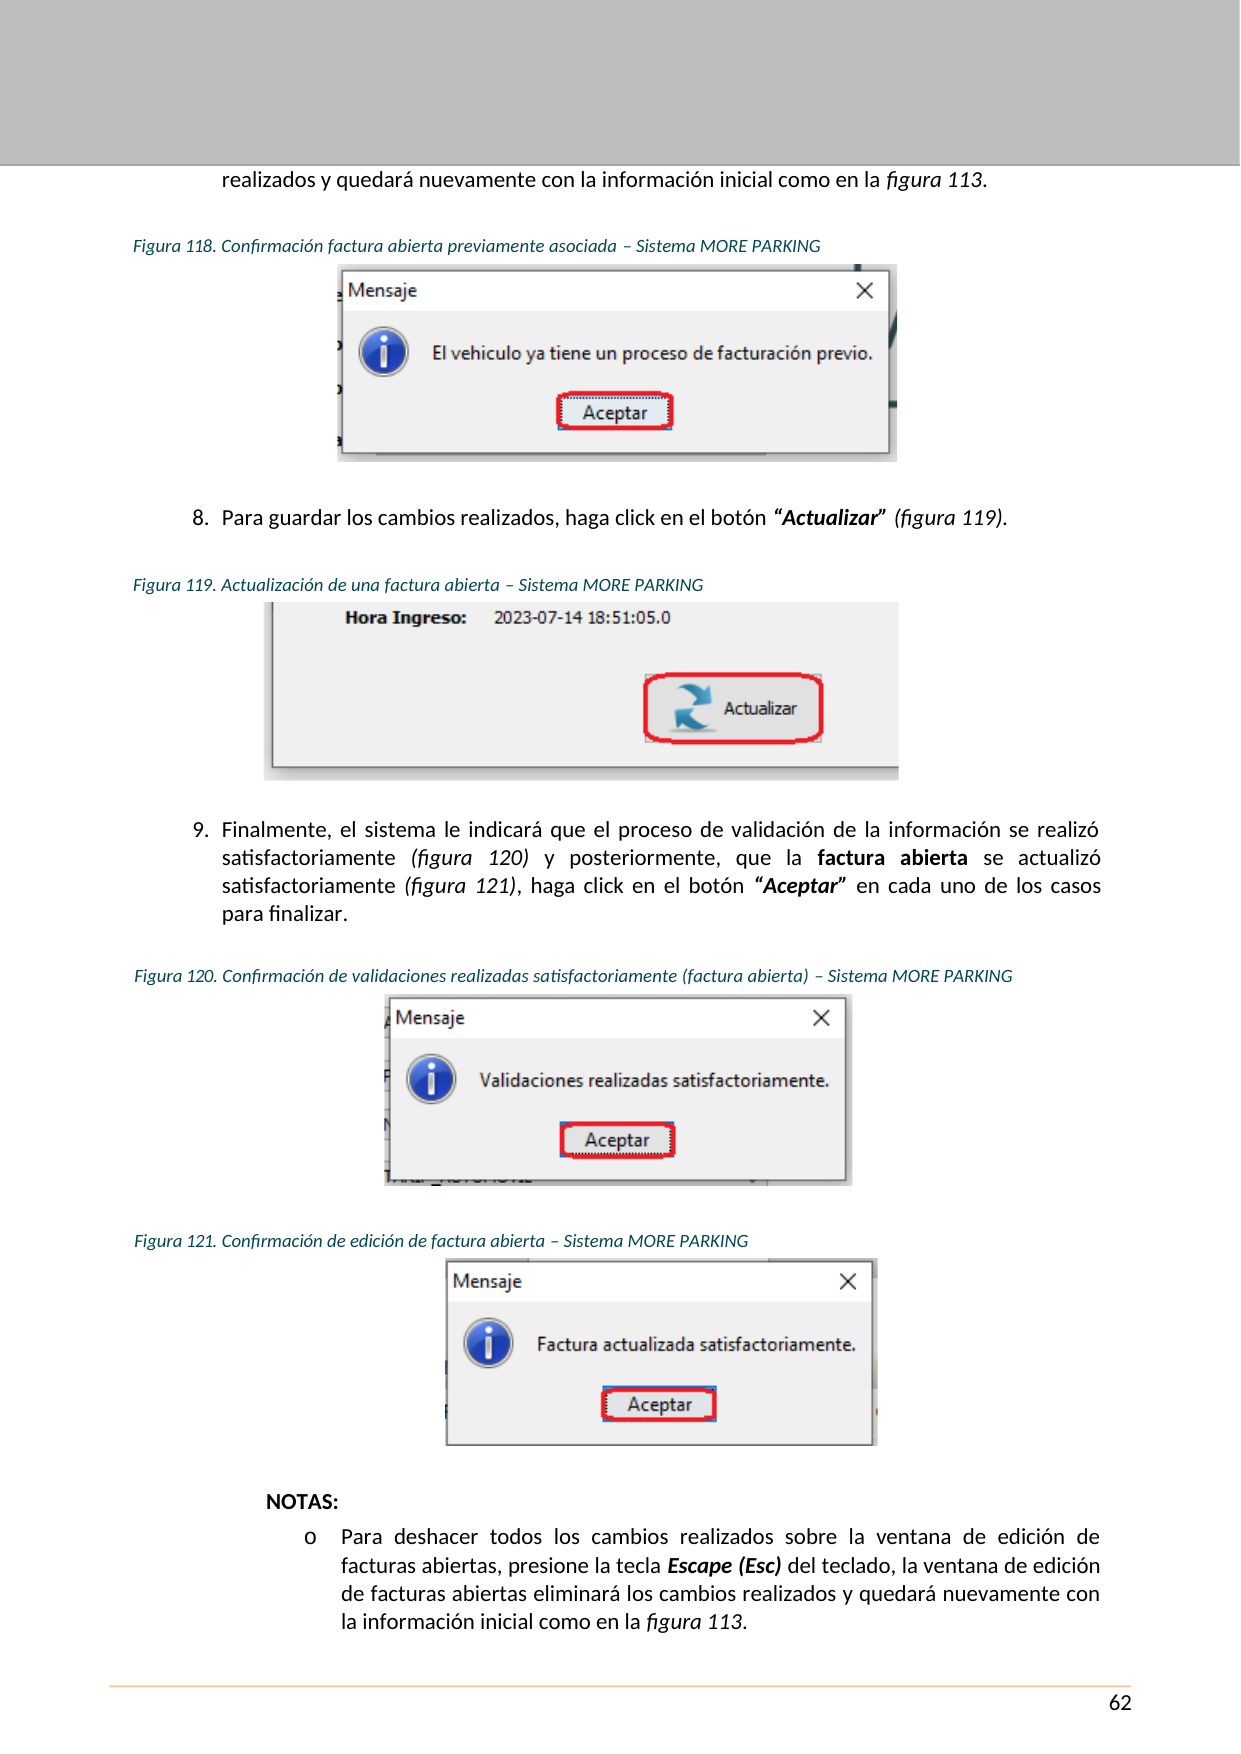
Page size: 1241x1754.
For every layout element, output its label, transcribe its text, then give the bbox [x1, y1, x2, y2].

list Figura 120. Confirmación de validaciones realizadas satisfactoriamente (factura abierta) – Sistema MORE PARKING [134, 964, 1101, 987]
picture [445, 1258, 878, 1446]
list Figura 121. Confirmación de edición de factura abierta – Sistema MORE PARKING [134, 1229, 1101, 1252]
text Figura 119. Actualización de una factura abierta – Sistema MORE PARKING [133, 573, 1101, 596]
list Finalmente, el sistema le indicará que el proceso de validación de la información se realizó satisfactoriamente (figura 120) y posteriormente, que la factura abierta se actualizó satisfactoriamente (figura 121), haga click en el botón “Aceptar” en cada uno de los casos para finalizar. [192, 816, 1101, 928]
text NOTAS: [266, 1487, 1101, 1515]
picture [337, 264, 898, 462]
list realizados y quedará nuevamente con la información inicial como en la figura 113. [222, 165, 1101, 193]
picture [383, 994, 853, 1186]
list Para guardar los cambios realizados, haga click en el botón “Actualizar” (figura 119). [192, 503, 1101, 531]
text Figura 118. Confirmación factura abierta previamente asociada – Sistema MORE PARKING [133, 234, 1101, 257]
picture [262, 602, 899, 809]
list Para deshacer todos los cambios realizados sobre la ventana de edición de facturas abiertas, presione la tecla Escape (Esc) del teclado, la ventana de edición de facturas abiertas eliminará los cambios realizados y quedará nuevamente con la información inicial como en la figura 113. [303, 1522, 1101, 1635]
